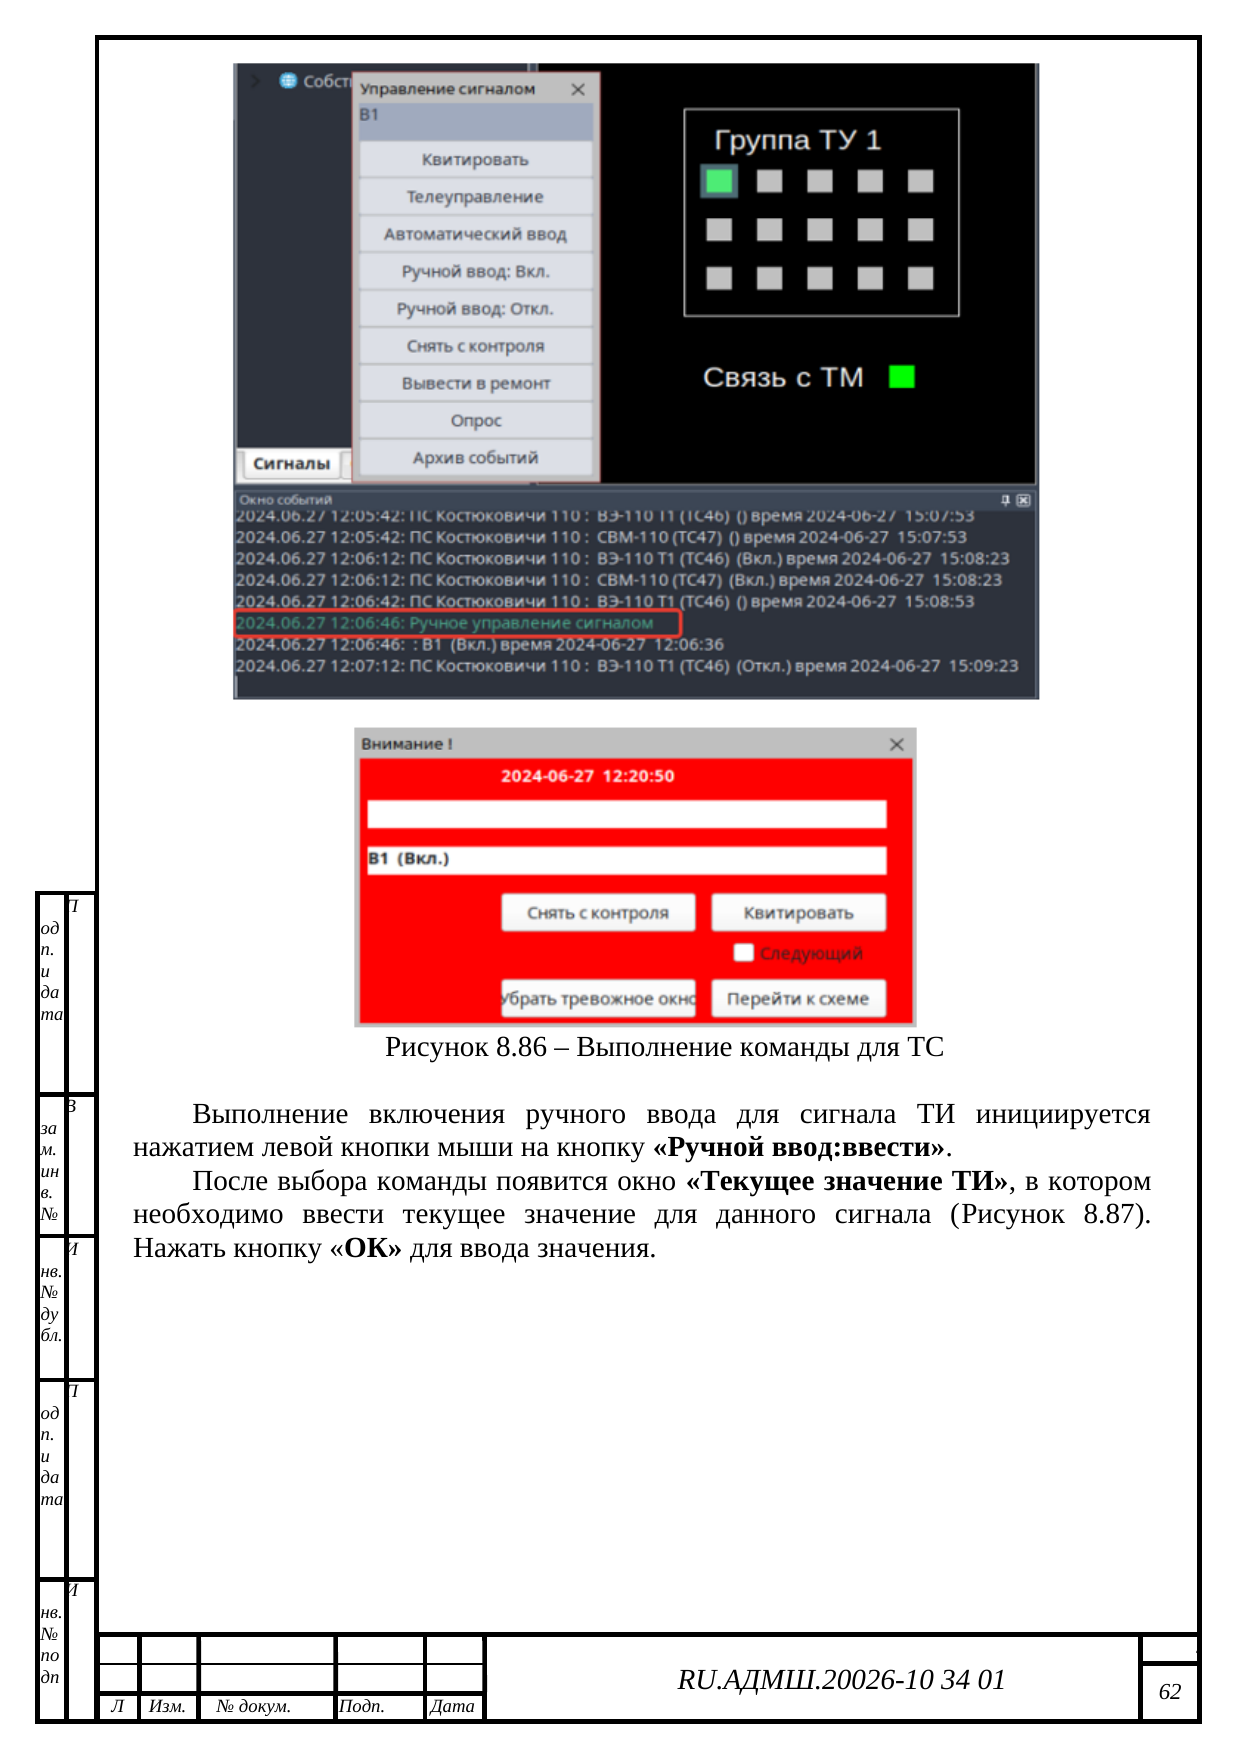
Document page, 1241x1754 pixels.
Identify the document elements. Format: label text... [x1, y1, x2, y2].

picture [229, 63, 1041, 1029]
text Выполнение включения ручного ввода для сигнала ТИ инициируется нажатием левой кнопки мыши на кнопку «Ручной ввод:ввести». [133, 1096, 1152, 1163]
